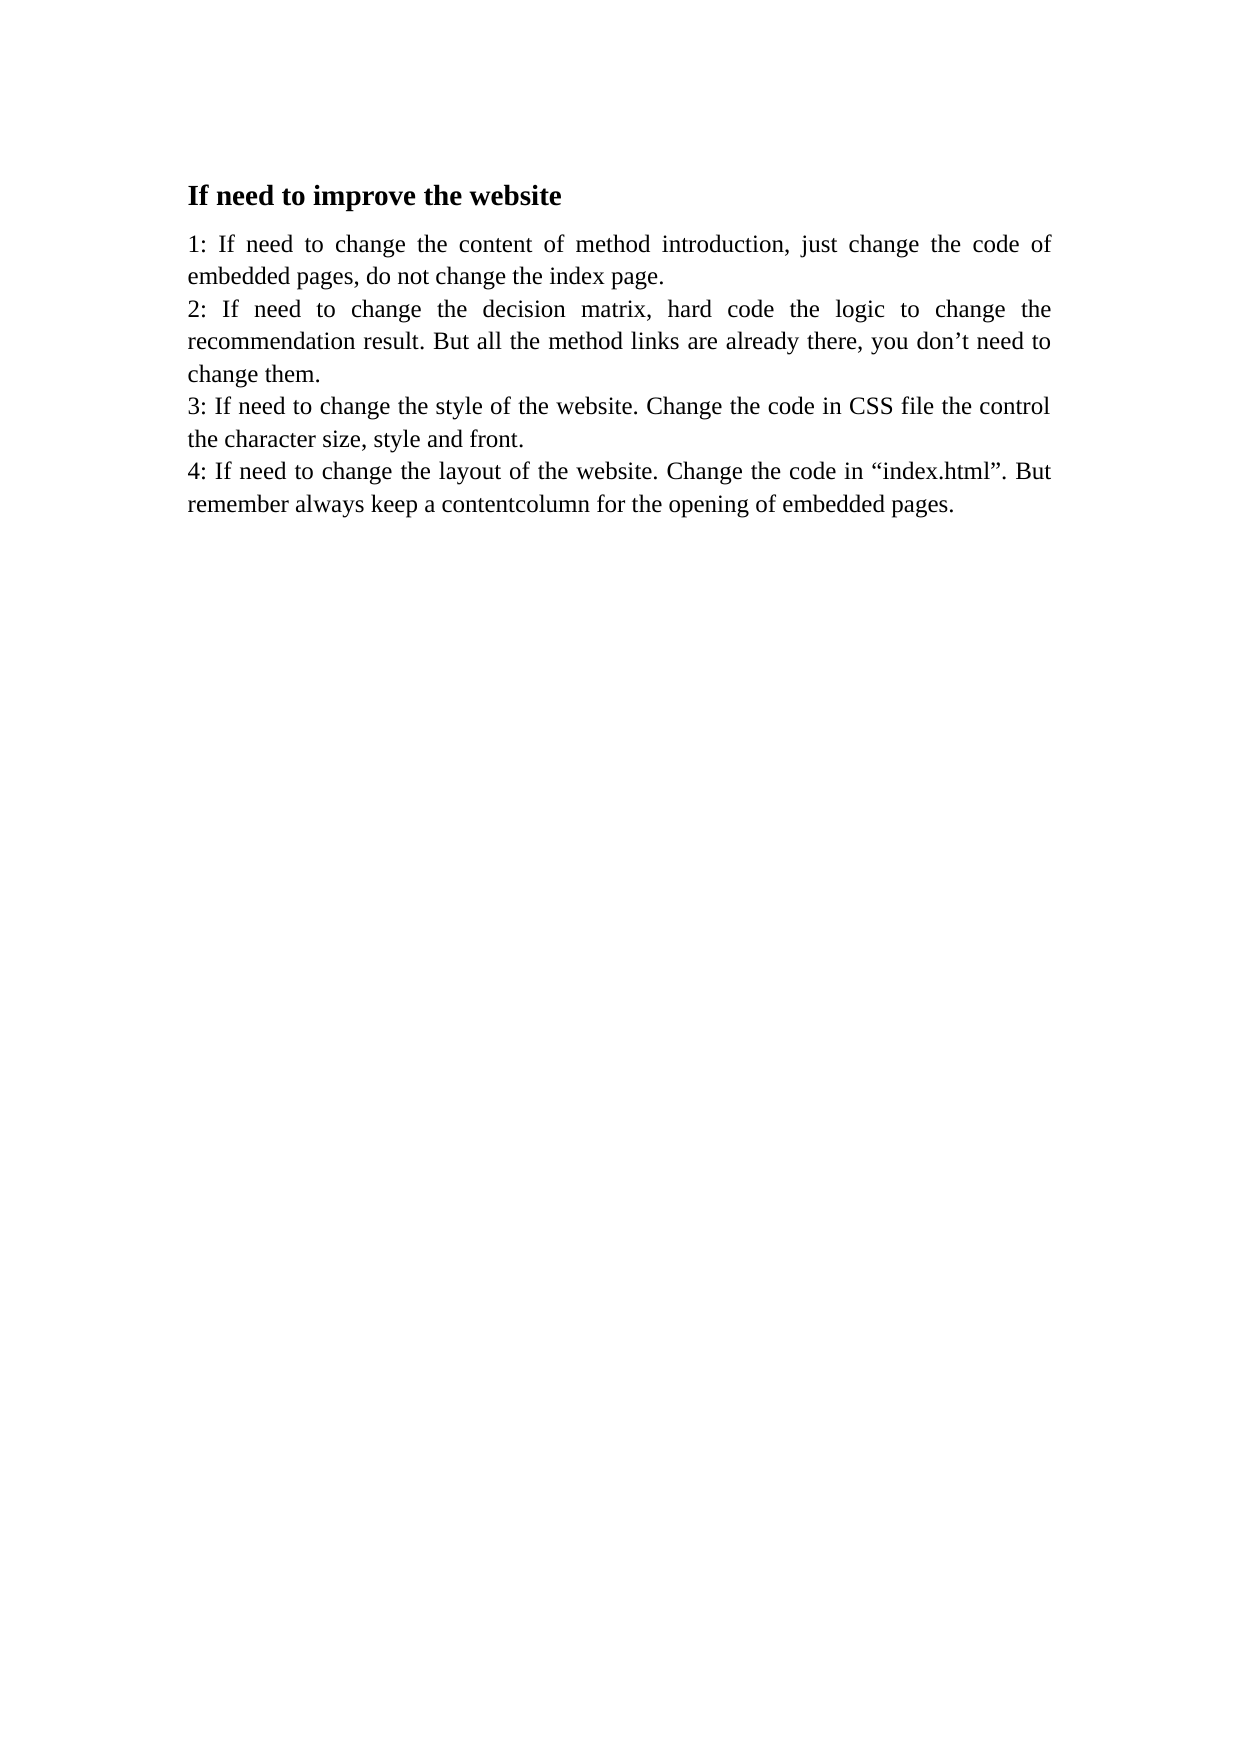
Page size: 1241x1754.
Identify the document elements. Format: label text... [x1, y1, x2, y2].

text If need to improve the website [187, 162, 1053, 227]
text 4: If need to change the layout of the website. Change the code in “index.html”. But remember always keep a contentcolumn for the opening of embedded pages. [187, 454, 1053, 519]
text 1: If need to change the content of method introduction, just change the code of embedded pages, do not change the index page. [187, 227, 1053, 292]
text 3: If need to change the style of the website. Change the code in CSS file the control the character size, style and front. [187, 389, 1053, 454]
text 2: If need to change the decision matrix, hard code the logic to change the recommendation result. But all the method links are already there, you don’t need to change them. [187, 292, 1053, 389]
